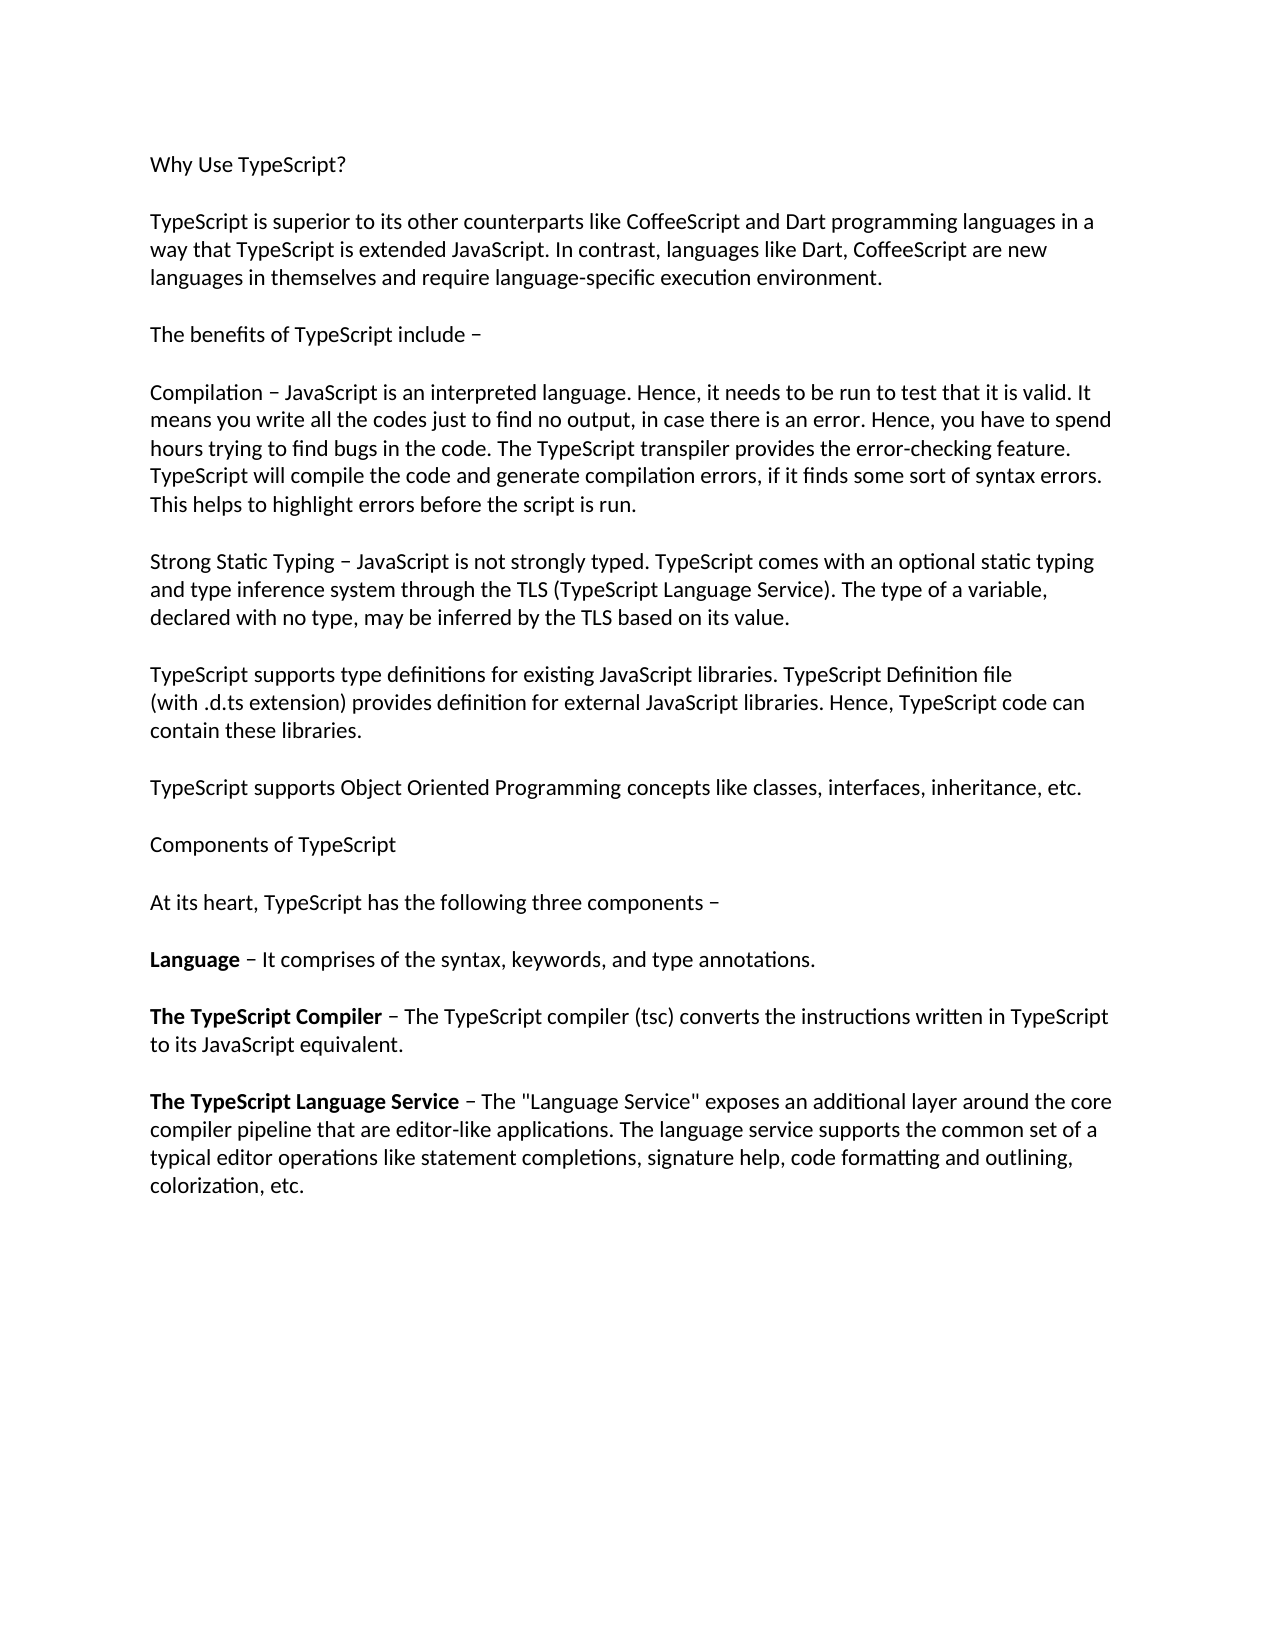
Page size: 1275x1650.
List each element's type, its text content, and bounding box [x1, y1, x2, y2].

text Strong Static Typing − JavaScript is not strongly typed. TypeScript comes with an optional static typing and type inference system through the TLS (TypeScript Language Service). The type of a variable, declared with no type, may be inferred by the TLS based on its value. [150, 547, 1125, 631]
text TypeScript supports Object Oriented Programming concepts like classes, interfaces, inheritance, etc. [150, 773, 1125, 801]
text Why Use TypeScript? [150, 150, 1125, 178]
text Language − It comprises of the syntax, keywords, and type annotations. [150, 945, 1125, 973]
text The benefits of TypeScript include − [150, 320, 1125, 348]
text Components of TypeScript [150, 831, 1125, 858]
text TypeScript is superior to its other counterparts like CoffeeScript and Dart programming languages in a way that TypeScript is extended JavaScript. In contrast, languages like Dart, CoffeeScript are new languages in themselves and require language-specific execution environment. [150, 207, 1125, 291]
text TypeScript supports type definitions for existing JavaScript libraries. TypeScript Definition file (with .d.ts extension) provides definition for external JavaScript libraries. Hence, TypeScript code can contain these libraries. [150, 660, 1125, 744]
text The TypeScript Compiler − The TypeScript compiler (tsc) converts the instructions written in TypeScript to its JavaScript equivalent. [150, 1002, 1125, 1058]
text At its heart, TypeScript has the following three components − [150, 888, 1125, 916]
text The TypeScript Language Service − The "Language Service" exposes an additional layer around the core compiler pipeline that are editor-like applications. The language service supports the common set of a typical editor operations like statement completions, signature help, code formatting and outlining, colorization, etc. [150, 1087, 1125, 1199]
text Compilation − JavaScript is an interpreted language. Hence, it needs to be run to test that it is valid. It means you write all the codes just to find no output, in case there is an error. Hence, you have to spend hours trying to find bugs in the code. The TypeScript transpiler provides the error-checking feature. TypeScript will compile the code and generate compilation errors, if it finds some sort of syntax errors. This helps to highlight errors before the script is run. [150, 378, 1125, 518]
